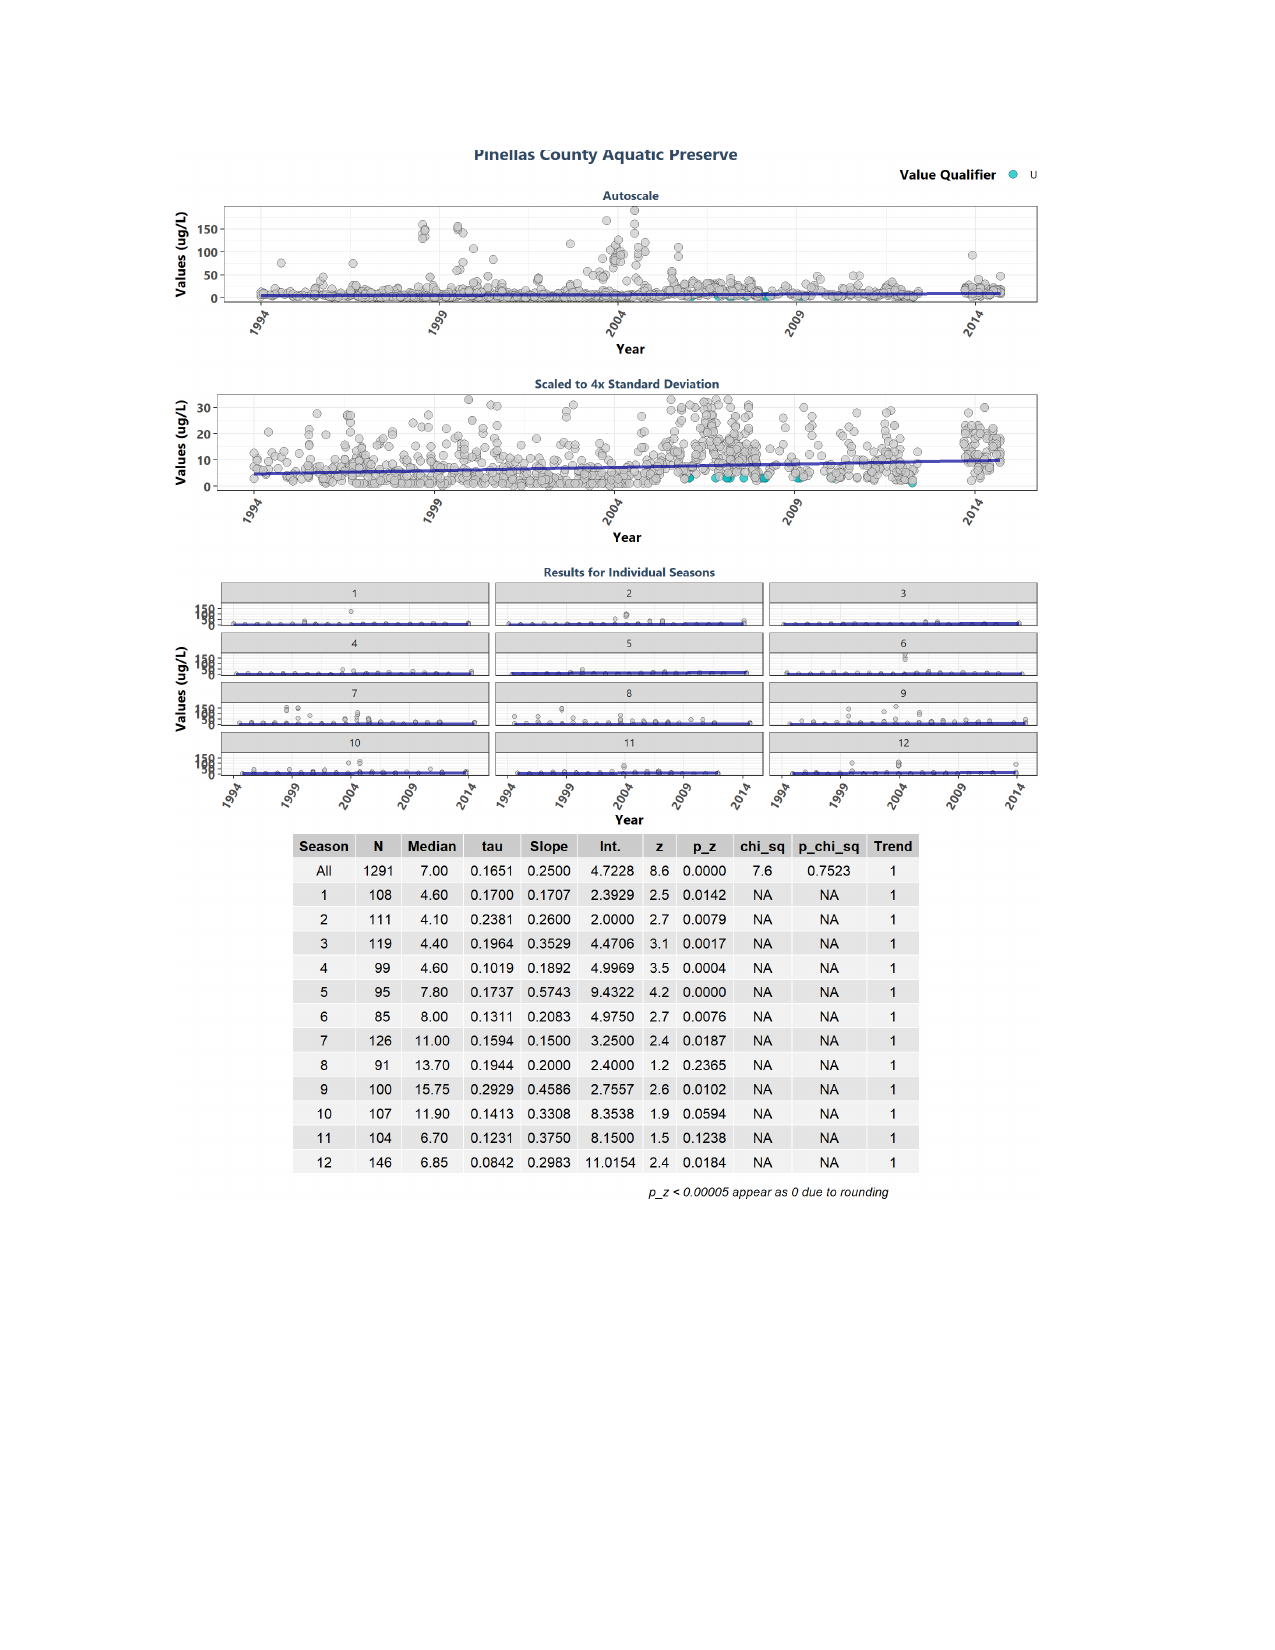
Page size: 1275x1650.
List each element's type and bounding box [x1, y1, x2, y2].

picture [168, 150, 1044, 1200]
